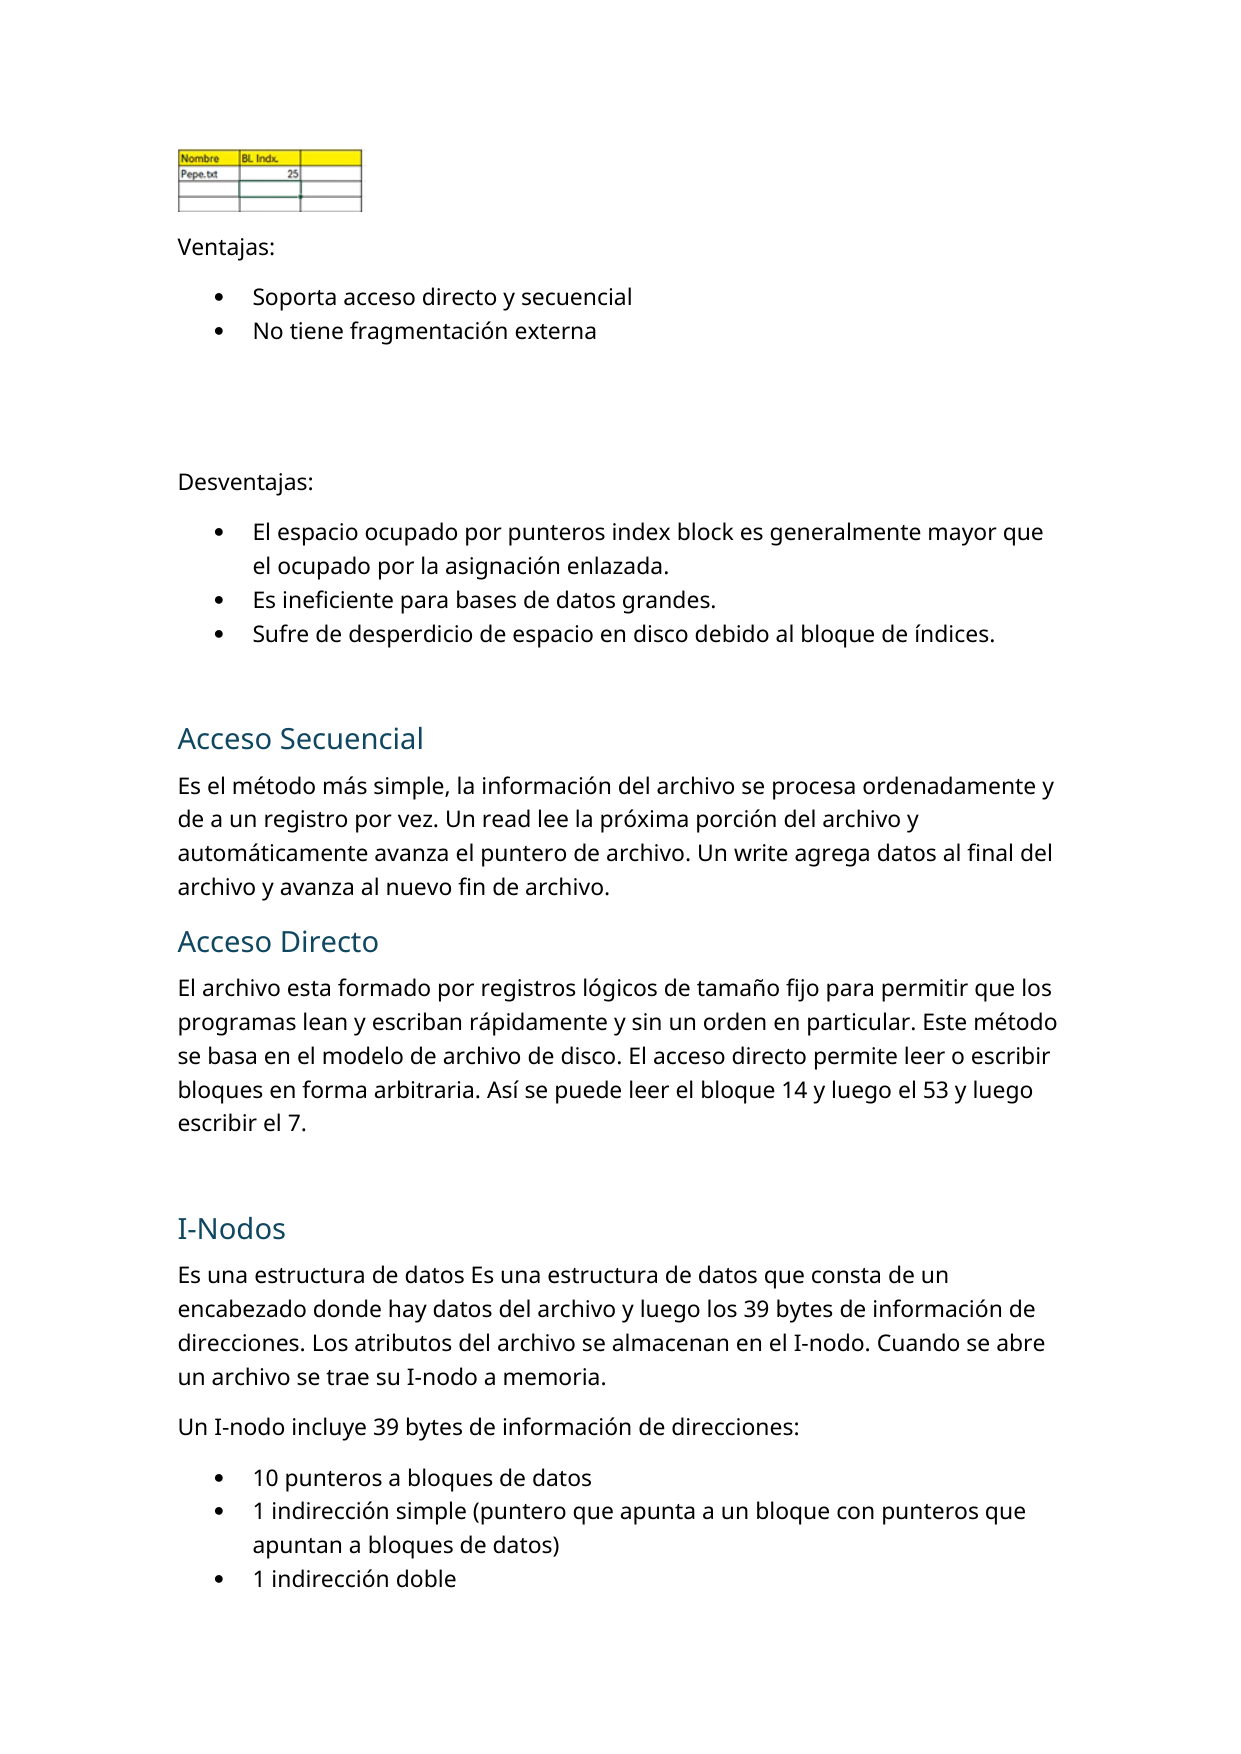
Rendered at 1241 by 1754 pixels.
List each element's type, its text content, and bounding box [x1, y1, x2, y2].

list Soporta acceso directo y secuencial [215, 281, 1063, 312]
text Es el método más simple, la información del archivo se procesa ordenadamente y de a un registro por vez. Un read lee la próxima porción del archivo y automáticamente avanza el puntero de archivo. Un write agrega datos al final del archivo y avanza al nuevo fin de archivo. [177, 769, 1063, 902]
text Es una estructura de datos Es una estructura de datos que consta de un encabezado donde hay datos del archivo y luego los 39 bytes de información de direcciones. Los atributos del archivo se almacenan en el I-nodo. Cuando se abre un archivo se trae su I-nodo a memoria. [177, 1259, 1063, 1392]
subtitle Acceso Directo [177, 921, 1063, 961]
text Desventajas: [177, 466, 1063, 497]
list 1 indirección simple (puntero que apunta a un bloque con punteros que apuntan a bloques de datos) [215, 1495, 1063, 1560]
picture [177, 147, 366, 212]
list El espacio ocupado por punteros index block es generalmente mayor que el ocupado por la asignación enlazada. [215, 516, 1063, 581]
subtitle Acceso Secuencial [177, 718, 1063, 758]
text Un I-nodo incluye 39 bytes de información de direcciones: [177, 1411, 1063, 1442]
list Sufre de desperdicio de espacio en disco debido al bloque de índices. [215, 618, 1063, 649]
list 1 indirección doble [215, 1563, 1063, 1594]
list 10 punteros a bloques de datos [215, 1461, 1063, 1493]
text Ventajas: [177, 231, 1063, 262]
subtitle I-Nodos [177, 1208, 1063, 1248]
text El archivo esta formado por registros lógicos de tamaño fijo para permitir que los programas lean y escriban rápidamente y sin un orden en particular. Este método se basa en el modelo de archivo de disco. El acceso directo permite leer o escribir bloques en forma arbitraria. Así se puede leer el bloque 14 y luego el 53 y luego escribir el 7. [177, 972, 1063, 1139]
list Es ineficiente para bases de datos grandes. [215, 584, 1063, 615]
list No tiene fragmentación externa [215, 315, 1063, 346]
